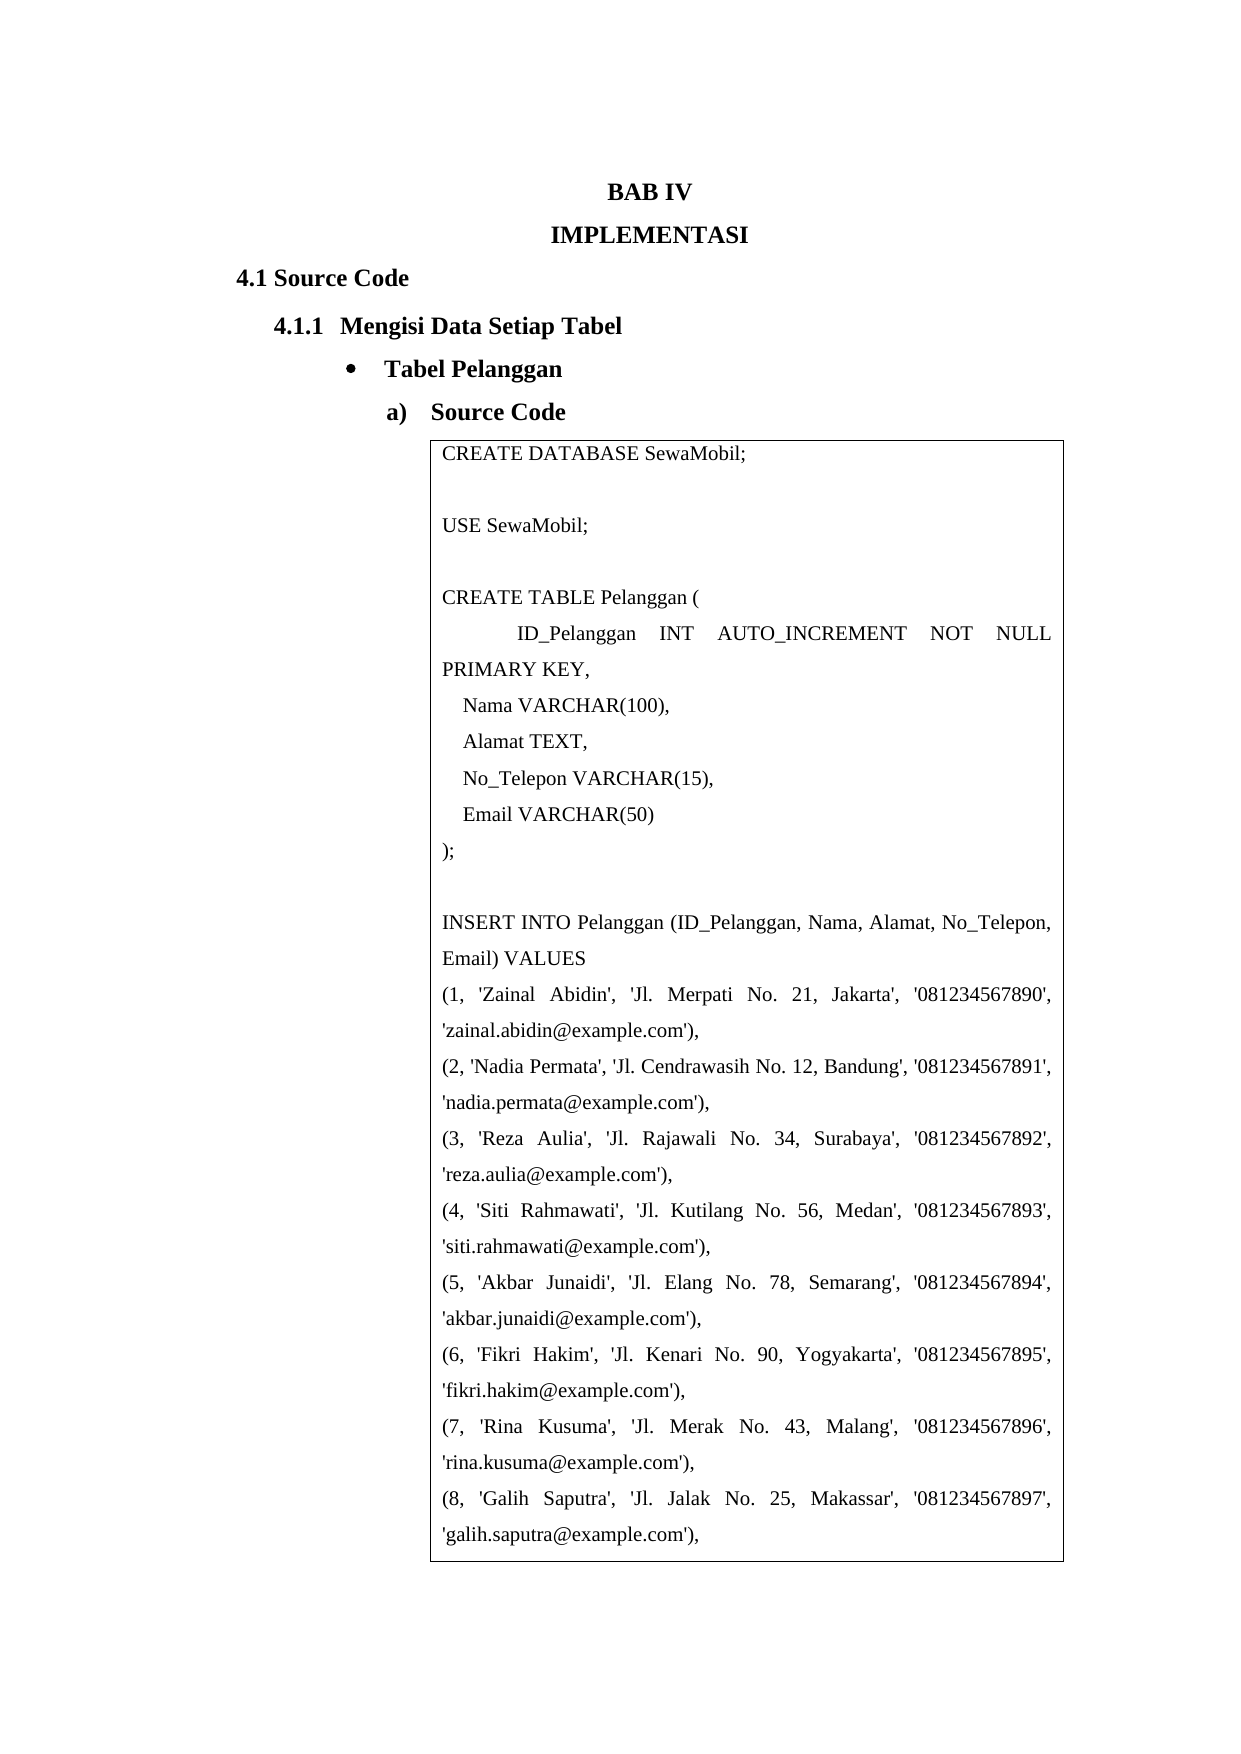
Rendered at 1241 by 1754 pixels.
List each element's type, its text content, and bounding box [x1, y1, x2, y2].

subtitle Mengisi Data Setiap Tabel [274, 311, 1063, 339]
list Tabel Pelanggan [346, 354, 1063, 383]
list Source Code [386, 397, 1063, 426]
subtitle Source Code [236, 263, 1063, 292]
subtitle BAB IV IMPLEMENTASI [236, 177, 1063, 249]
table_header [431, 441, 1063, 1561]
